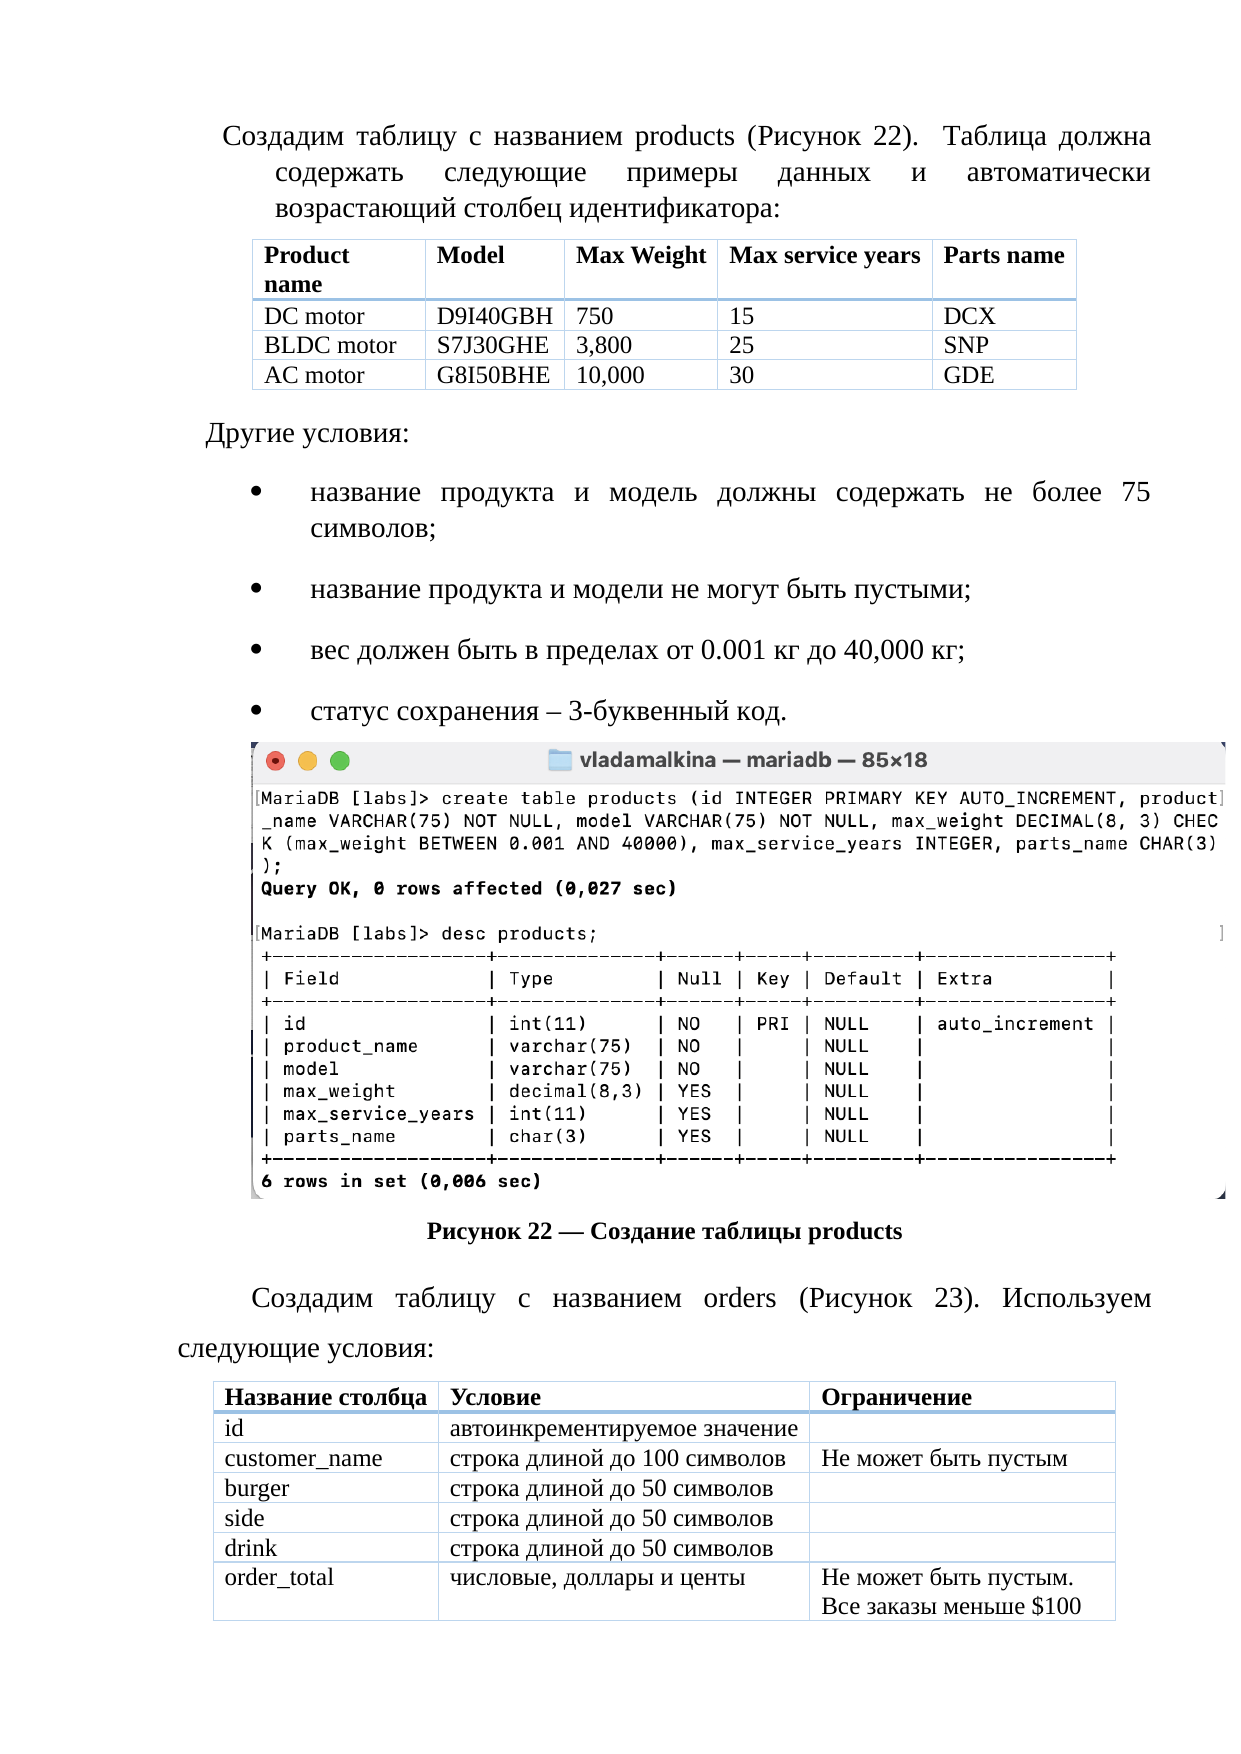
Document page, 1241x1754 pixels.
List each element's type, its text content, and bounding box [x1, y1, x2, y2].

table_cell Не может быть пустым. Все заказы меньше $100 [810, 1563, 1115, 1620]
table_cell DC motor [253, 301, 425, 329]
table_cell строка длиной до 50 символов [439, 1533, 809, 1561]
table_cell [810, 1503, 1115, 1532]
table_cell drink [214, 1533, 438, 1561]
table_cell DCX [933, 301, 1076, 329]
table_header Название столбца [214, 1382, 438, 1410]
table_cell S7J30GHE [426, 331, 564, 359]
table_cell order_total [214, 1563, 438, 1620]
table_cell SNP [933, 331, 1076, 359]
text Рисунок 22 — Создание таблицы products [177, 1216, 1152, 1244]
table_cell 10,000 [565, 360, 717, 389]
table_cell числовые, доллары и центы [439, 1563, 809, 1620]
table_header Max Weight [565, 240, 717, 298]
table_cell 30 [718, 360, 932, 389]
table_cell id [214, 1414, 438, 1442]
table_cell [810, 1414, 1115, 1442]
table_cell Не может быть пустым [810, 1443, 1115, 1472]
table_cell D9I40GBH [426, 301, 564, 329]
subtitle вес должен быть в пределах от 0.001 кг до 40,000 кг; [251, 632, 1152, 666]
table_header Product name [253, 240, 425, 298]
table_cell customer_name [214, 1443, 438, 1472]
table_cell GDE [933, 360, 1076, 389]
table_cell 15 [718, 301, 932, 329]
table_cell [810, 1533, 1115, 1561]
subtitle название продукта и модель должны содержать не более 75 символов; [251, 474, 1152, 543]
table_cell строка длиной до 100 символов [439, 1443, 809, 1472]
table_cell автоинкрементируемое значение [439, 1414, 809, 1442]
table_header Условие [439, 1382, 809, 1410]
table_cell [810, 1473, 1115, 1502]
table_cell 25 [718, 331, 932, 359]
table_cell строка длиной до 50 символов [439, 1503, 809, 1532]
subtitle статус сохранения – 3-буквенный код. [251, 693, 1152, 727]
text Создадим таблицу с названием orders (Рисунок 23). Используем следующие условия: [177, 1280, 1152, 1364]
table_cell AC motor [253, 360, 425, 389]
subtitle Создадим таблицу с названием products (Рисунок 22). Таблица должна содержать следующие примеры данных и автоматически возрастающий столбец идентификатора: [222, 118, 1152, 224]
subtitle Другие условия: [177, 415, 1152, 449]
table_cell 3,800 [565, 331, 717, 359]
table_cell строка длиной до 50 символов [439, 1473, 809, 1502]
subtitle название продукта и модели не могут быть пустыми; [251, 571, 1152, 605]
table_cell BLDC motor [253, 331, 425, 359]
table_header Max service years [718, 240, 932, 298]
table_header Ограничение [810, 1382, 1115, 1410]
table_cell side [214, 1503, 438, 1532]
table_cell 750 [565, 301, 717, 329]
table_header Model [426, 240, 564, 298]
table_header Parts name [933, 240, 1076, 298]
table_cell burger [214, 1473, 438, 1502]
picture [251, 742, 1226, 1199]
table_cell G8I50BHE [426, 360, 564, 389]
